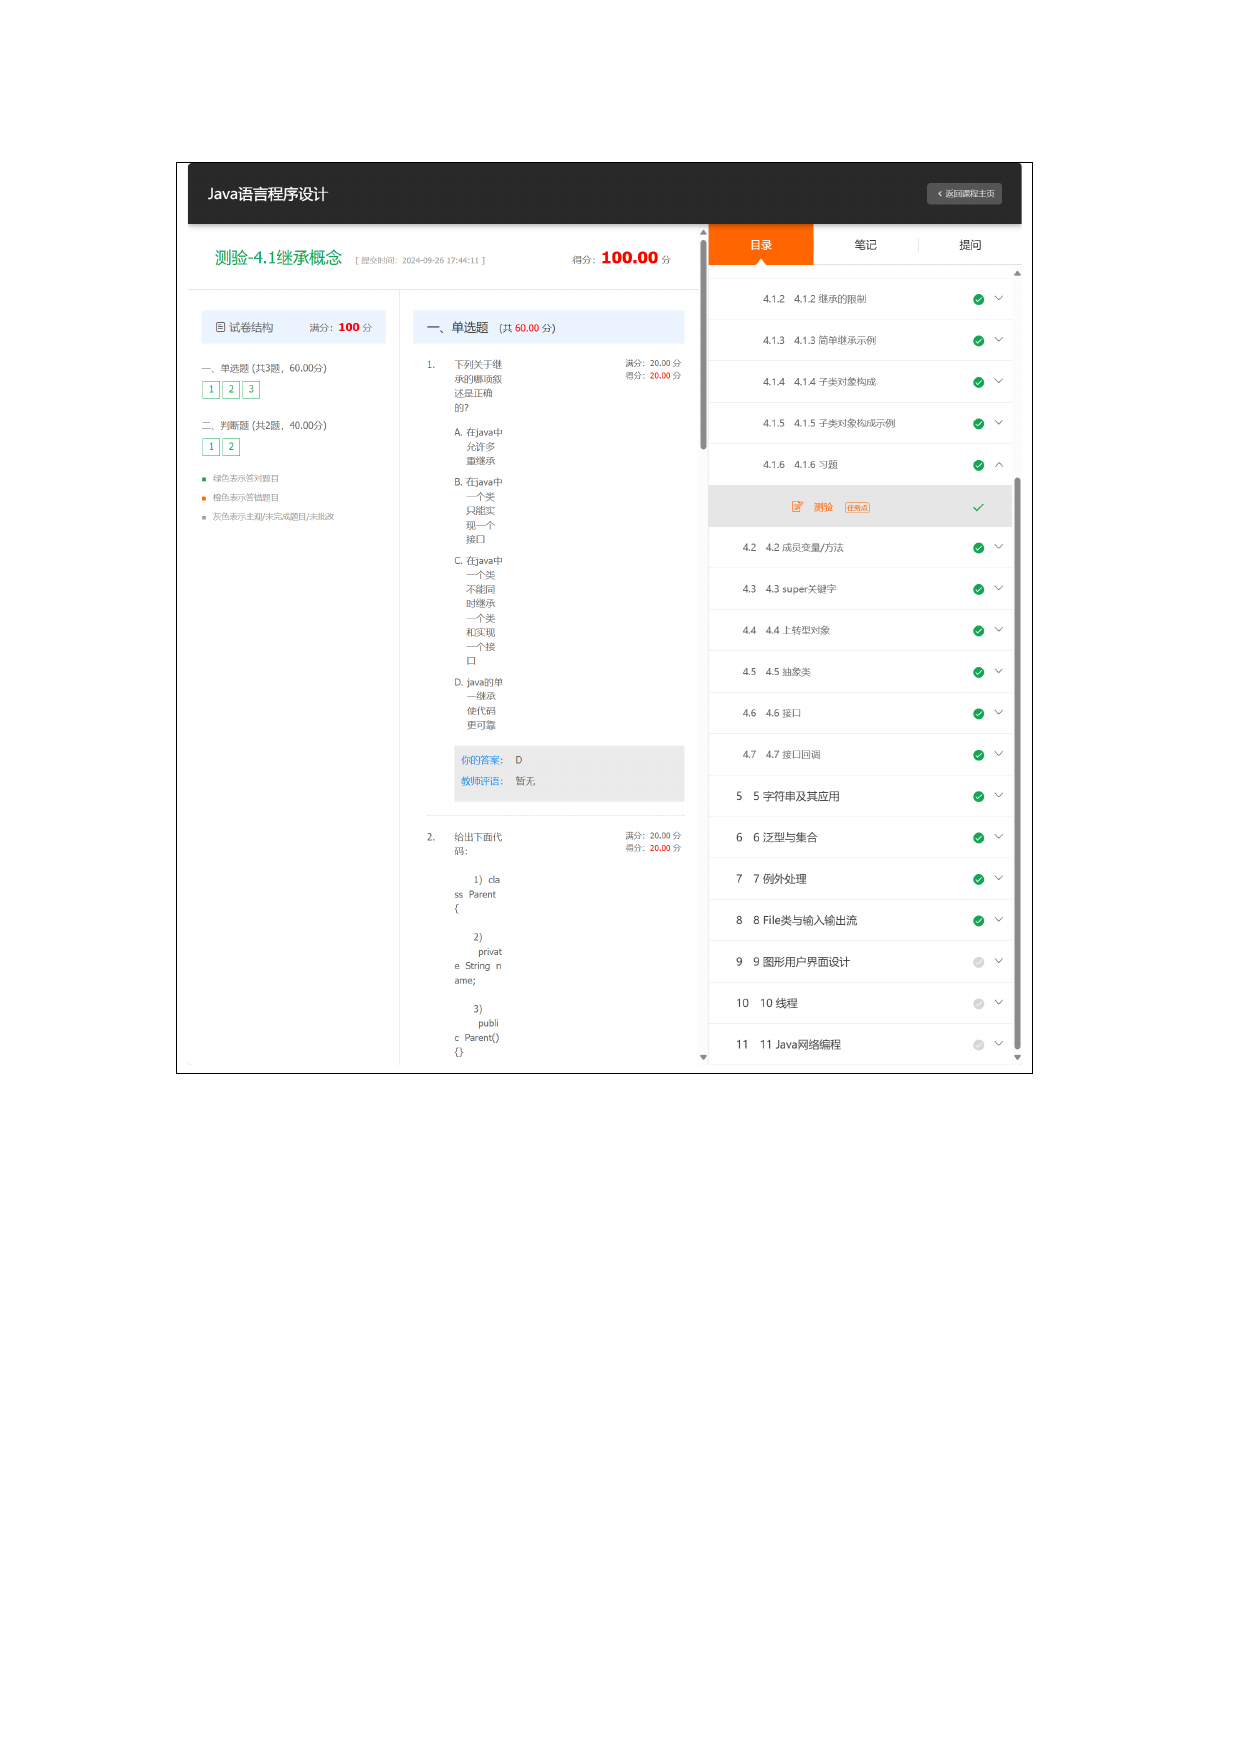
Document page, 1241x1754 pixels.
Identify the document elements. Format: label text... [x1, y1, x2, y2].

table_cell 实验过程： 优课上Java程序设计课程视频第3-8章观看完成的截图 优课上Java程序设计课程第3-8章课后习题的完成情况及得分截图 蓝桥云课上Java简明教程面向对象、常用类、泛型和集合、异常、IO和Lambda（可选）实验完成情况截图 二叉搜索树的中序遍历问题测试用例的设计和选用说明 二叉搜索树的中序遍历问题的解题思路（使用流程图或伪代码）和核心代码说明 学生得分问题的首次设计思路（使用流程图或伪代码）、核心代码说明和具体测试结果展示 学生得分问题的第2次设计思路（使用流程图或伪代码）、核心代码说明和具体测试结果展示 学生得分问题的第3次设计思路（使用流程图或伪代码）、核心代码说明和具体测试结果展示 学生得分问题的第4次设计思路（使用流程图或伪代码）、核心代码说明和具体测试结果展示 [177, 163, 1032, 1073]
picture [187, 163, 1022, 1065]
